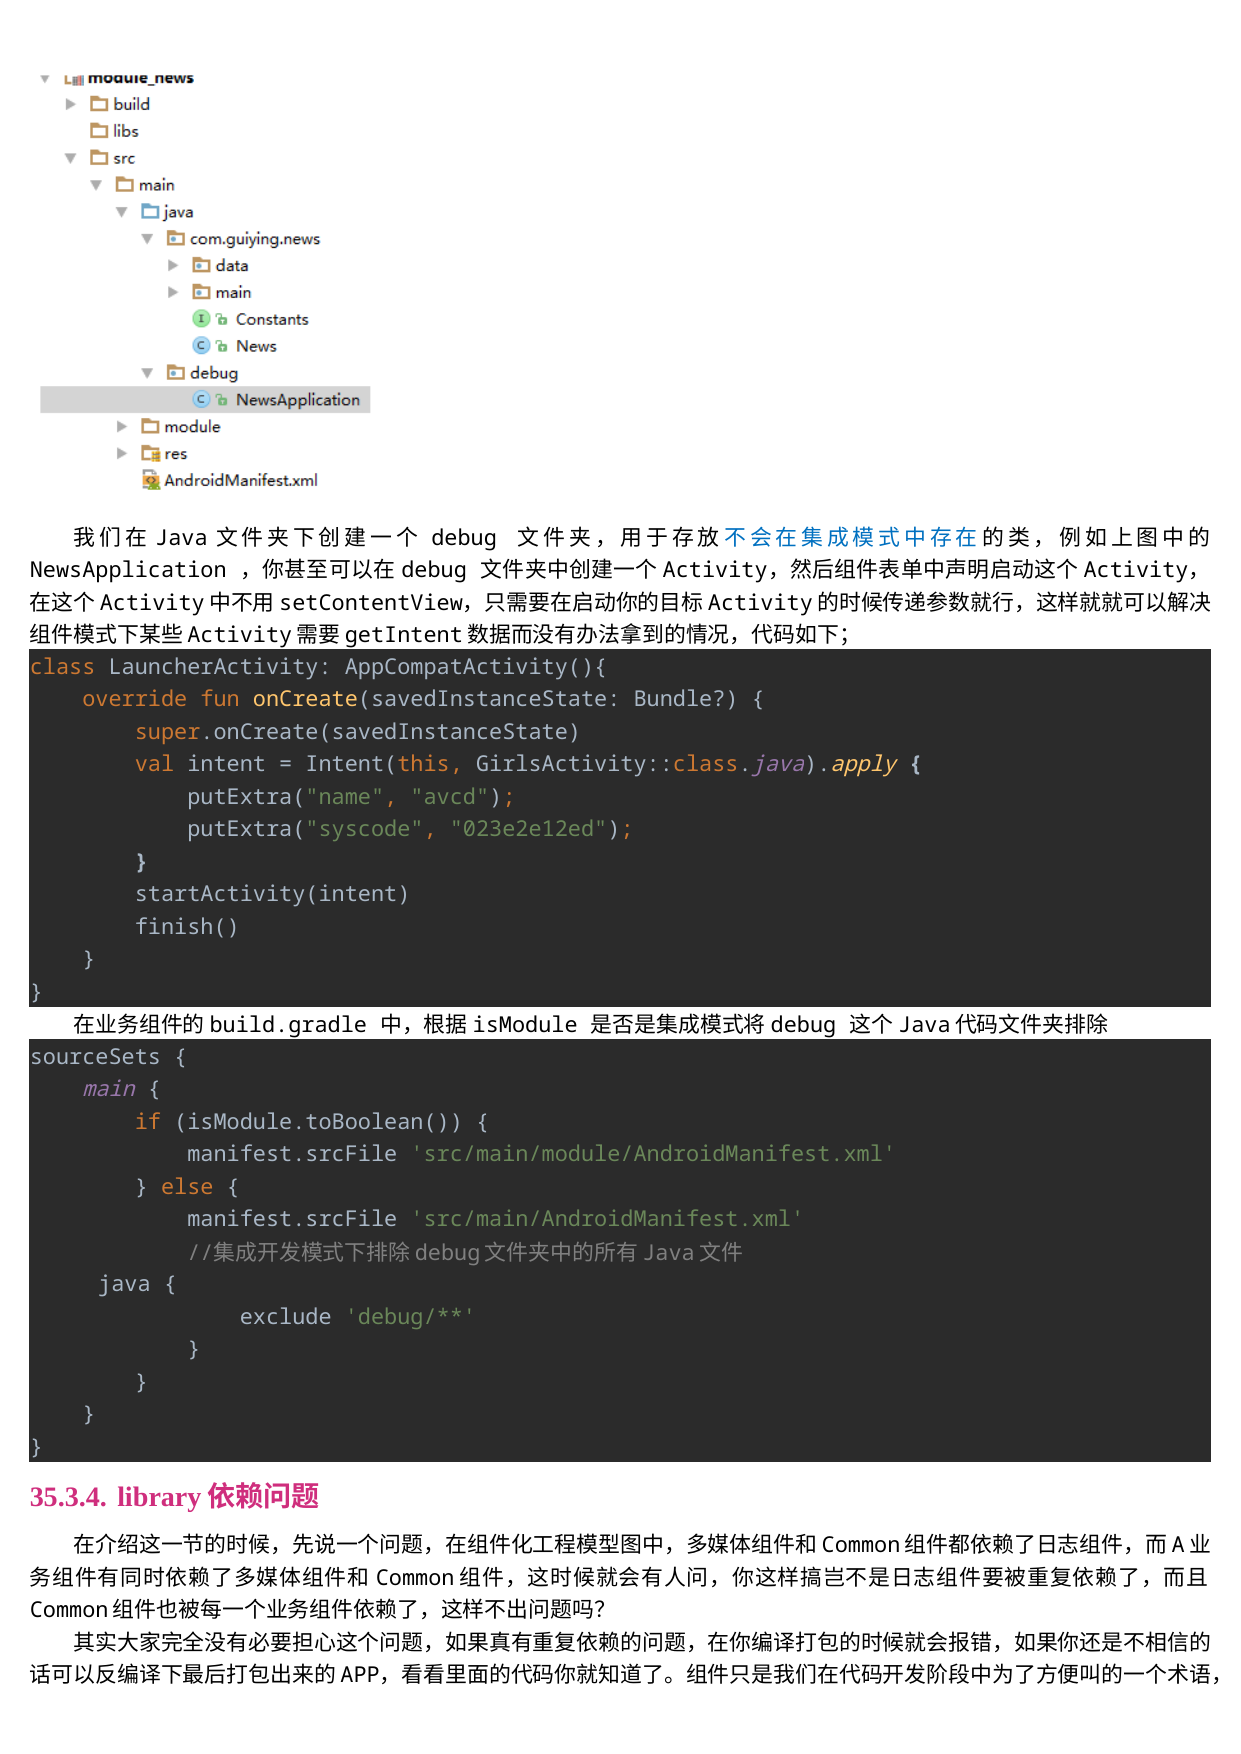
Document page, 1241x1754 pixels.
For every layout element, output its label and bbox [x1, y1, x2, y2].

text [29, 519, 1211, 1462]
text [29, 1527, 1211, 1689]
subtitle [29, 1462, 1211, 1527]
picture [29, 64, 373, 495]
